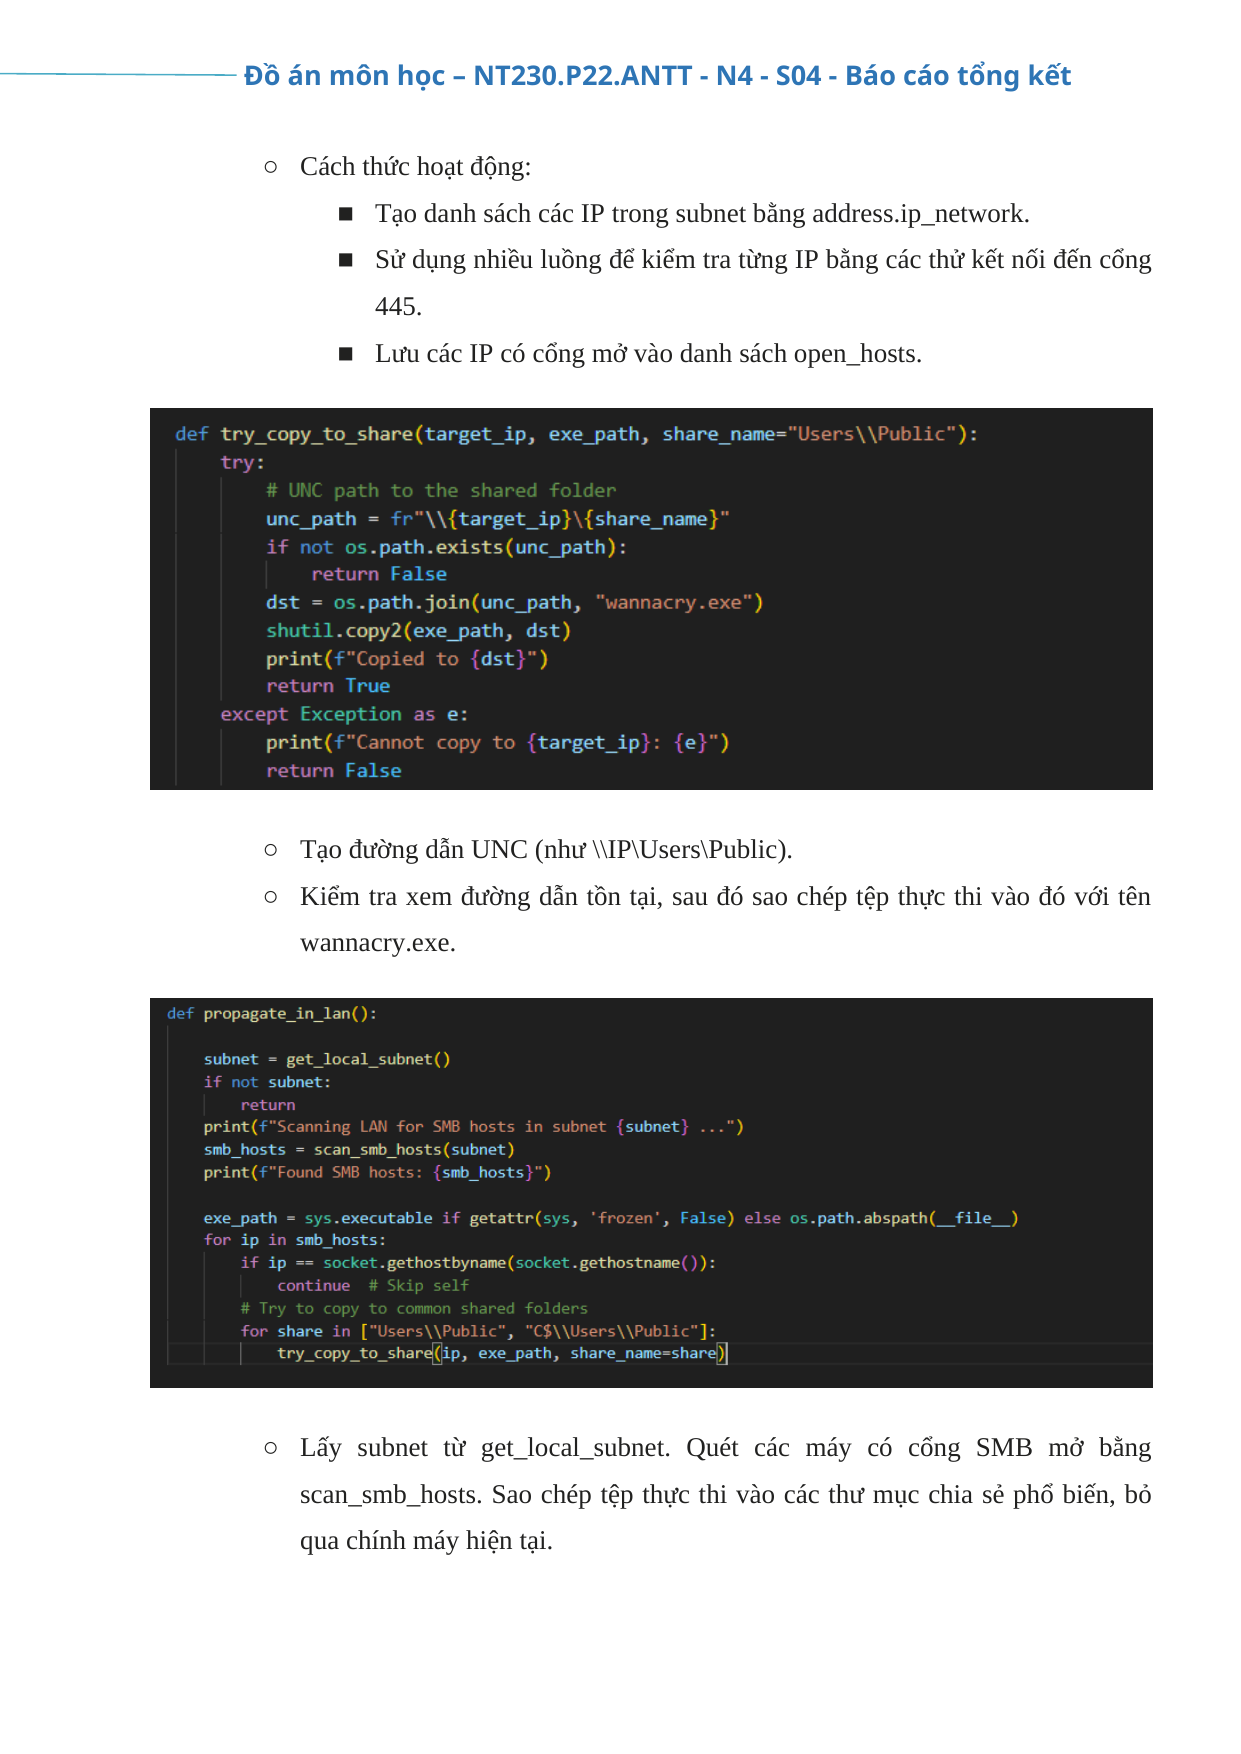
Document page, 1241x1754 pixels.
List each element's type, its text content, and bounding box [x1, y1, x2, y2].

list Lưu các IP có cổng mở vào danh sách open_hosts. [337, 337, 1153, 368]
picture [150, 408, 1153, 790]
list Tạo danh sách các IP trong subnet bằng address.ip_network. [337, 197, 1153, 228]
list Cách thức hoạt động: [262, 150, 1153, 181]
picture [150, 998, 1153, 1388]
list Kiểm tra xem đường dẫn tồn tại, sau đó sao chép tệp thực thi vào đó với tên wannacry.exe. [262, 880, 1153, 957]
list Lấy subnet từ get_local_subnet. Quét các máy có cổng SMB mở bằng scan_smb_hosts. Sao chép tệp thực thi vào các thư mục chia sẻ phổ biến, bỏ qua chính máy hiện tại. [262, 1431, 1153, 1556]
list Tạo đường dẫn UNC (như \\IP\Users\Public). [262, 833, 1153, 864]
list Sử dụng nhiều luồng để kiểm tra từng IP bằng các thử kết nối đến cổng 445. [337, 243, 1153, 321]
